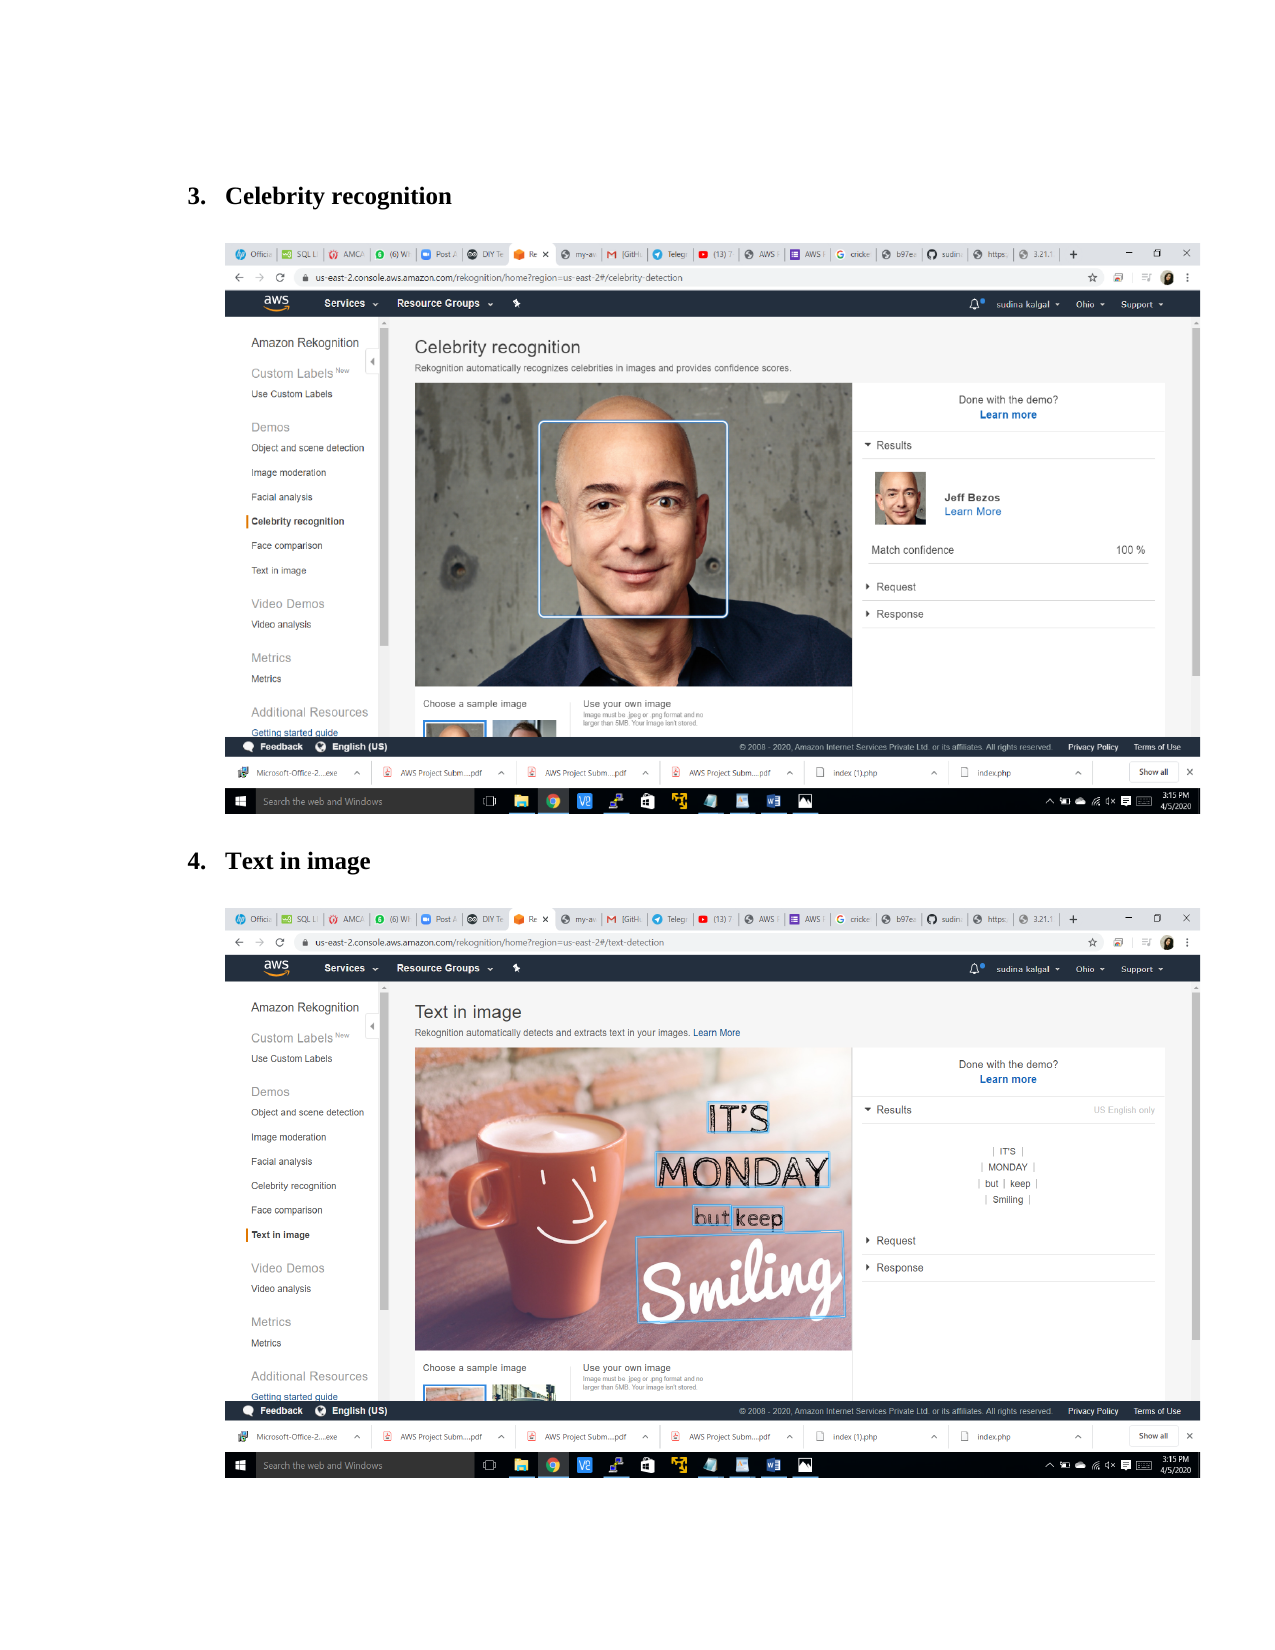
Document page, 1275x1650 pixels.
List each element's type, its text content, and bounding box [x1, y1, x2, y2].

list Celebrity recognition [187, 181, 1125, 210]
picture [225, 243, 1200, 814]
picture [225, 908, 1200, 1478]
list Text in image [187, 846, 1125, 875]
